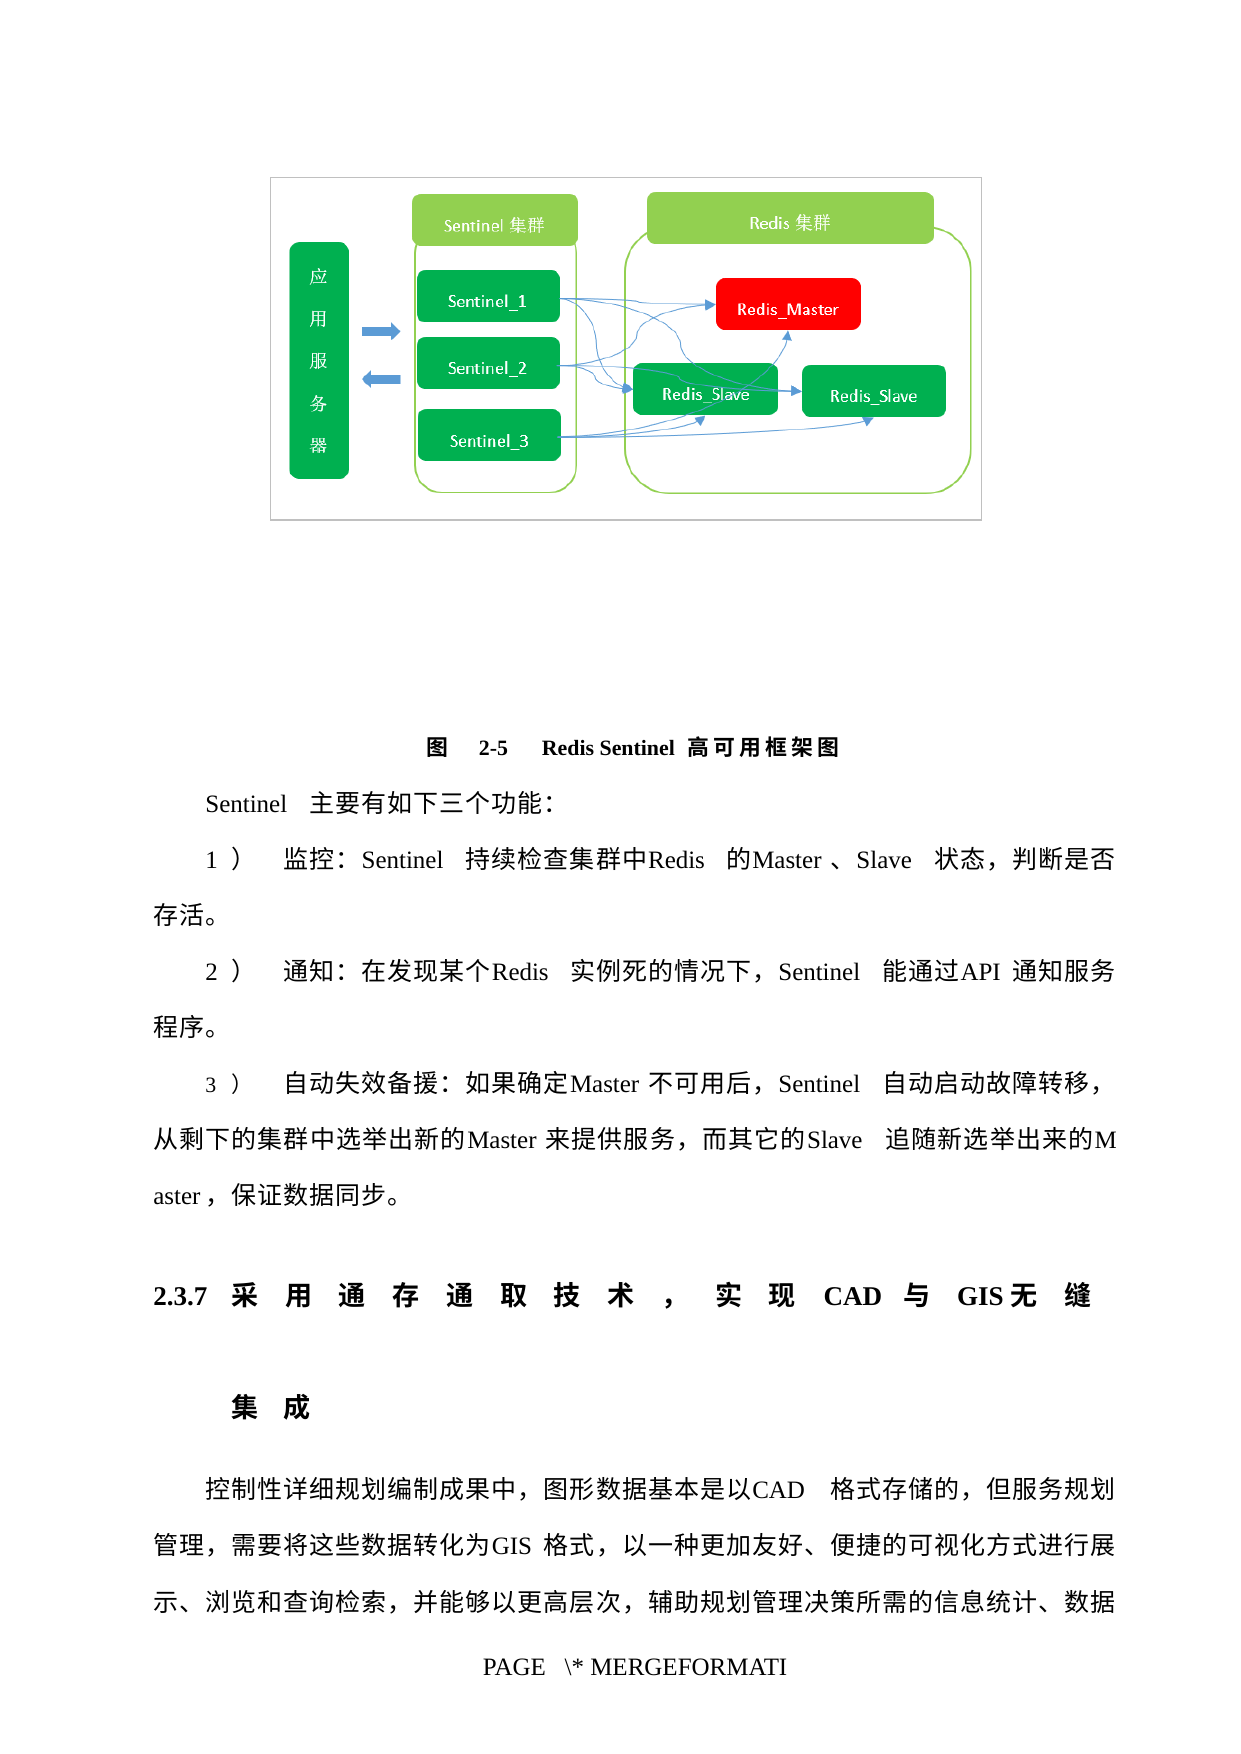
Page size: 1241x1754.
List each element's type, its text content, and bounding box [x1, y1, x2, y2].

text 图 2-5 Redis Sentinel高可用框架图 [153, 727, 1117, 764]
list 监控：Sentinel持续检查集群中Redis的Master、Slave状态，判断是否存活。 [153, 839, 1117, 932]
list 通知：在发现某个Redis实例死的情况下，Sentinel能通过API通知服务程序。 [153, 951, 1117, 1044]
list 自动失效备援：如果确定Master不可用后，Sentinel自动启动故障转移，从剩下的集群中选举出新的Master来提供服务，而其它的Slave追随新选举出来的Master，保证数据同步。 [153, 1062, 1117, 1212]
picture [271, 178, 981, 519]
text Sentinel主要有如下三个功能： [153, 783, 1117, 821]
subtitle 采用通存通取技术，实现CAD与GIS无缝集成 [153, 1256, 1117, 1443]
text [153, 1469, 1117, 1619]
